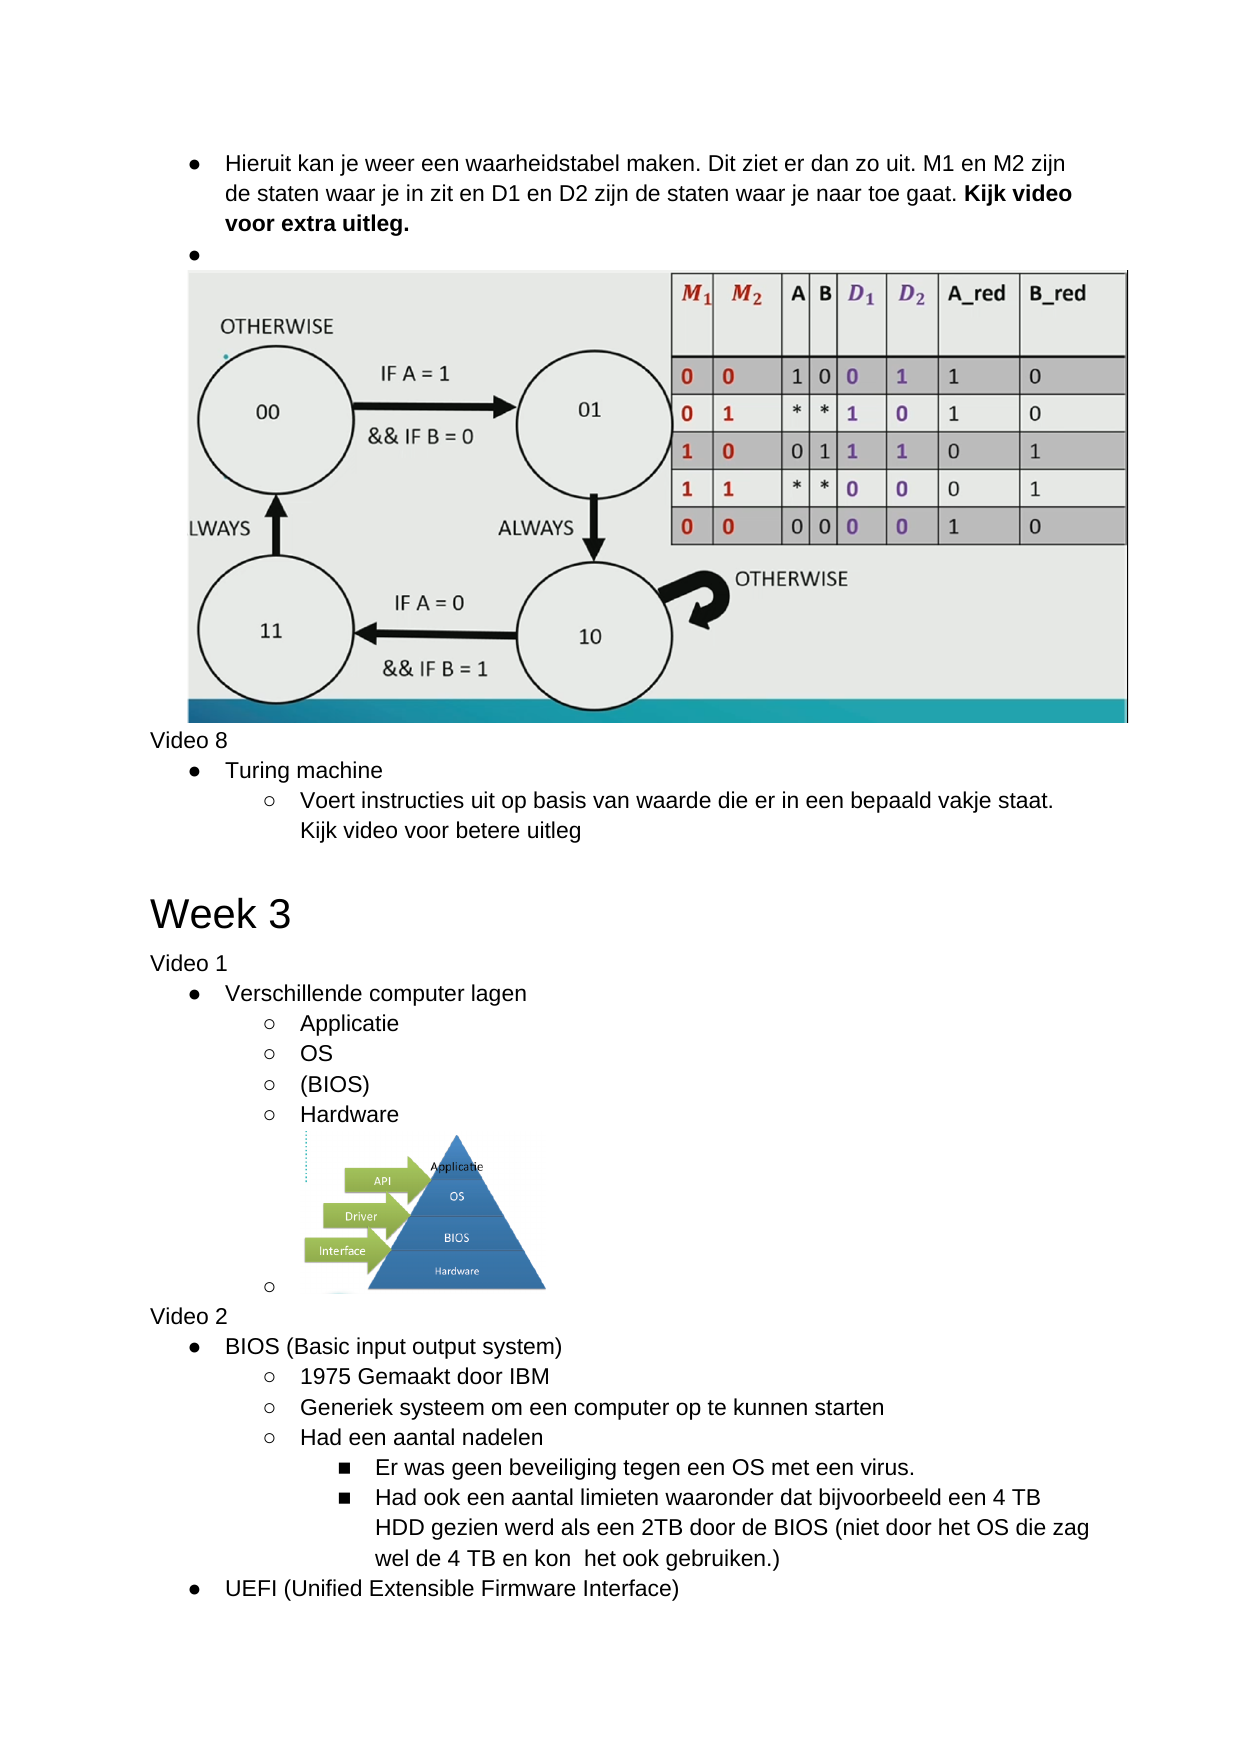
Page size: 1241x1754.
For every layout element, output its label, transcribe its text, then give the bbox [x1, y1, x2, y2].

list UEFI (Unified Extensible Firmware Interface) [187, 1575, 1090, 1601]
list Applicatie [262, 1010, 1090, 1036]
list Had een aantal nadelen [262, 1424, 1090, 1450]
list Hieruit kan je weer een waarheidstabel maken. Dit ziet er dan zo uit. M1 en M2 zijn de staten waar je in zit en D1 en D2 zijn de staten waar je naar toe gaat. Kijk video voor extra uitleg. [187, 150, 1090, 237]
picture [300, 1131, 547, 1294]
list Voert instructies uit op basis van waarde die er in een bepaald vakje staat. Kijk video voor betere uitleg [262, 787, 1090, 844]
list Er was geen beveiliging tegen een OS met een virus. [337, 1454, 1090, 1480]
list OS [262, 1040, 1090, 1067]
text Video 2 [150, 1303, 1090, 1329]
text Video 8 [150, 727, 1090, 753]
list Had ook een aantal limieten waaronder dat bijvoorbeeld een 4 TB HDD gezien werd als een 2TB door de BIOS (niet door het OS die zag wel de 4 TB en kon het ook gebruiken.) [337, 1484, 1090, 1571]
list (BIOS) [262, 1071, 1090, 1097]
list 1975 Gemaakt door IBM [262, 1363, 1090, 1389]
list Hardware [262, 1101, 1090, 1127]
list Turing machine [187, 757, 1090, 783]
list Verschillende computer lagen [187, 980, 1090, 1006]
list BIOS (Basic input output system) [187, 1333, 1090, 1359]
picture [187, 270, 1129, 723]
list Generiek systeem om een computer op te kunnen starten [262, 1393, 1090, 1420]
subtitle Week 3 [150, 889, 1090, 937]
text Video 1 [150, 950, 1090, 976]
